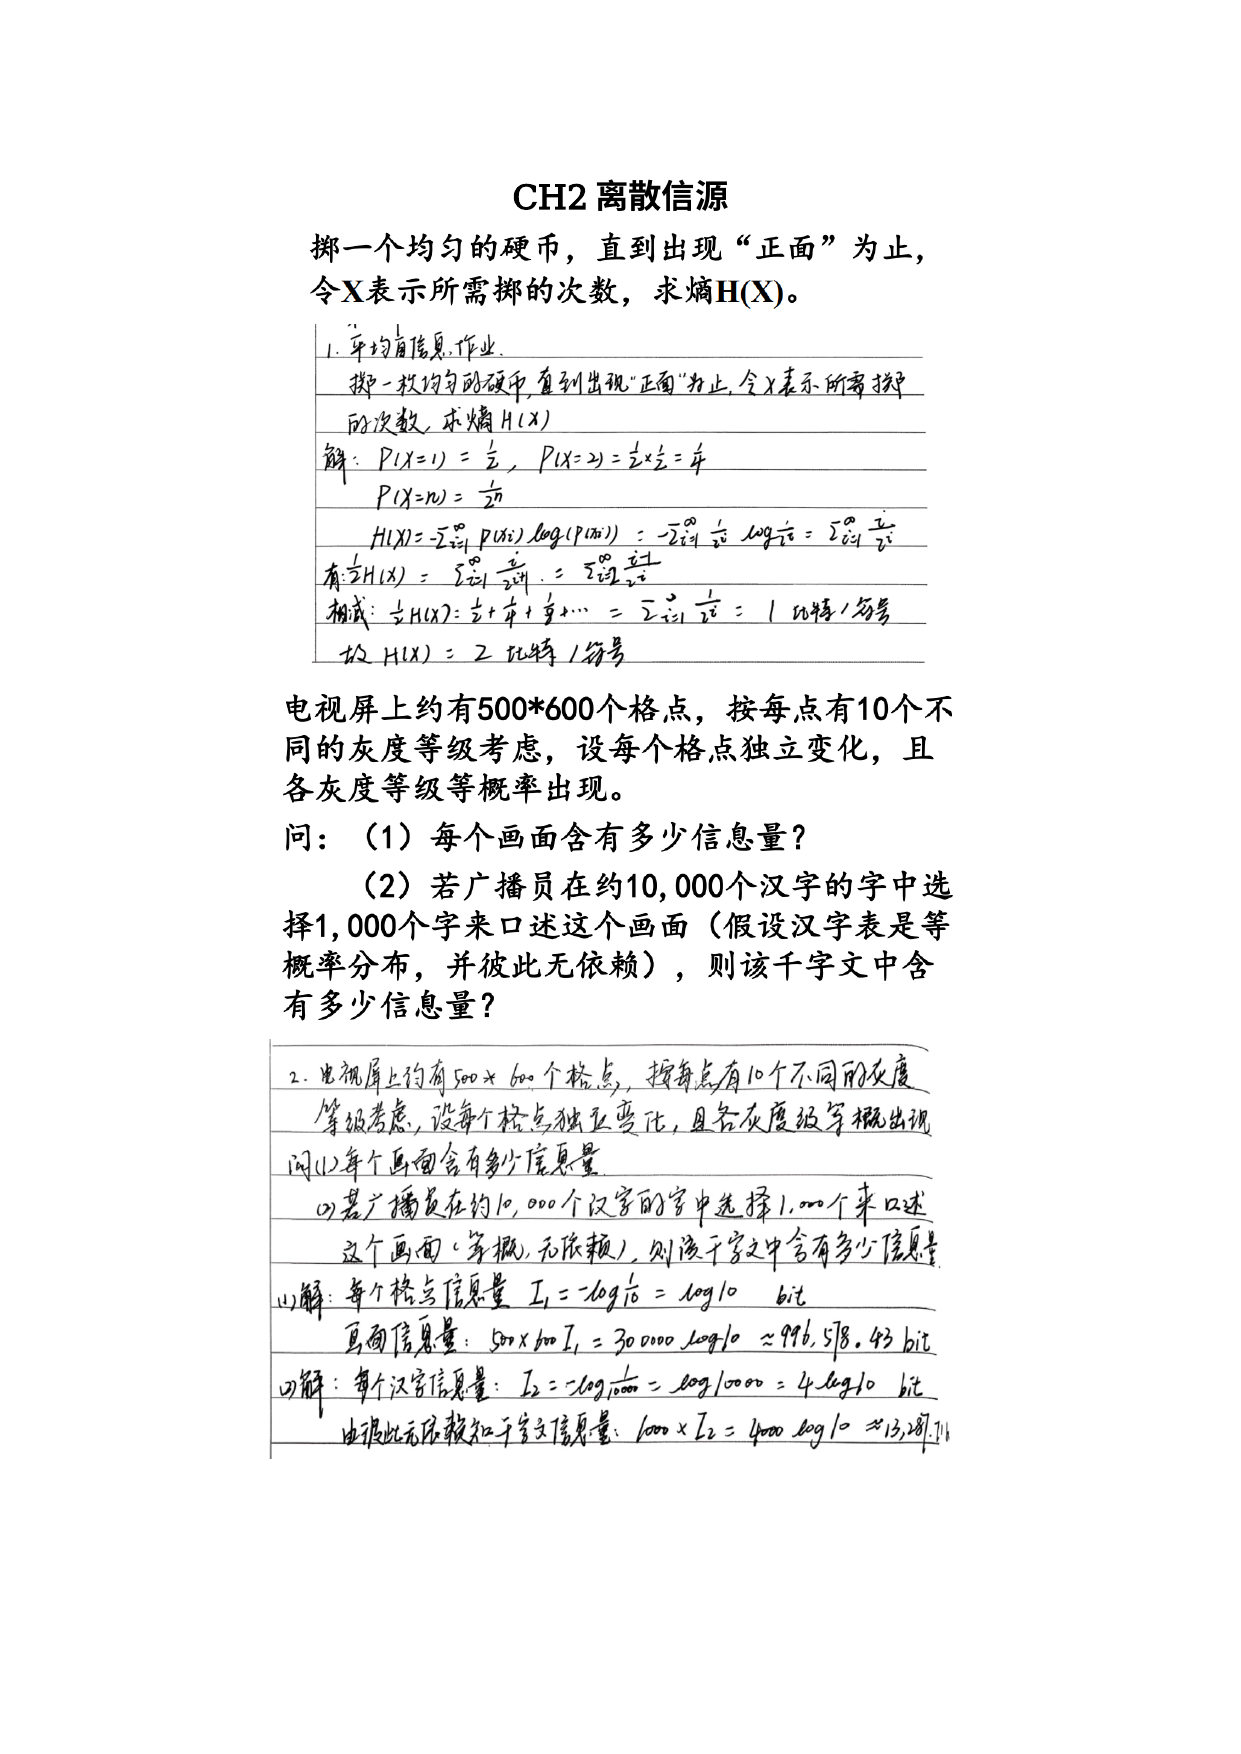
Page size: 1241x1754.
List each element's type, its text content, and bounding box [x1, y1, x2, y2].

picture [275, 682, 965, 1025]
picture [306, 227, 934, 312]
picture [260, 1039, 980, 1459]
text CH2离散信源 [187, 162, 1053, 227]
picture [311, 324, 929, 675]
